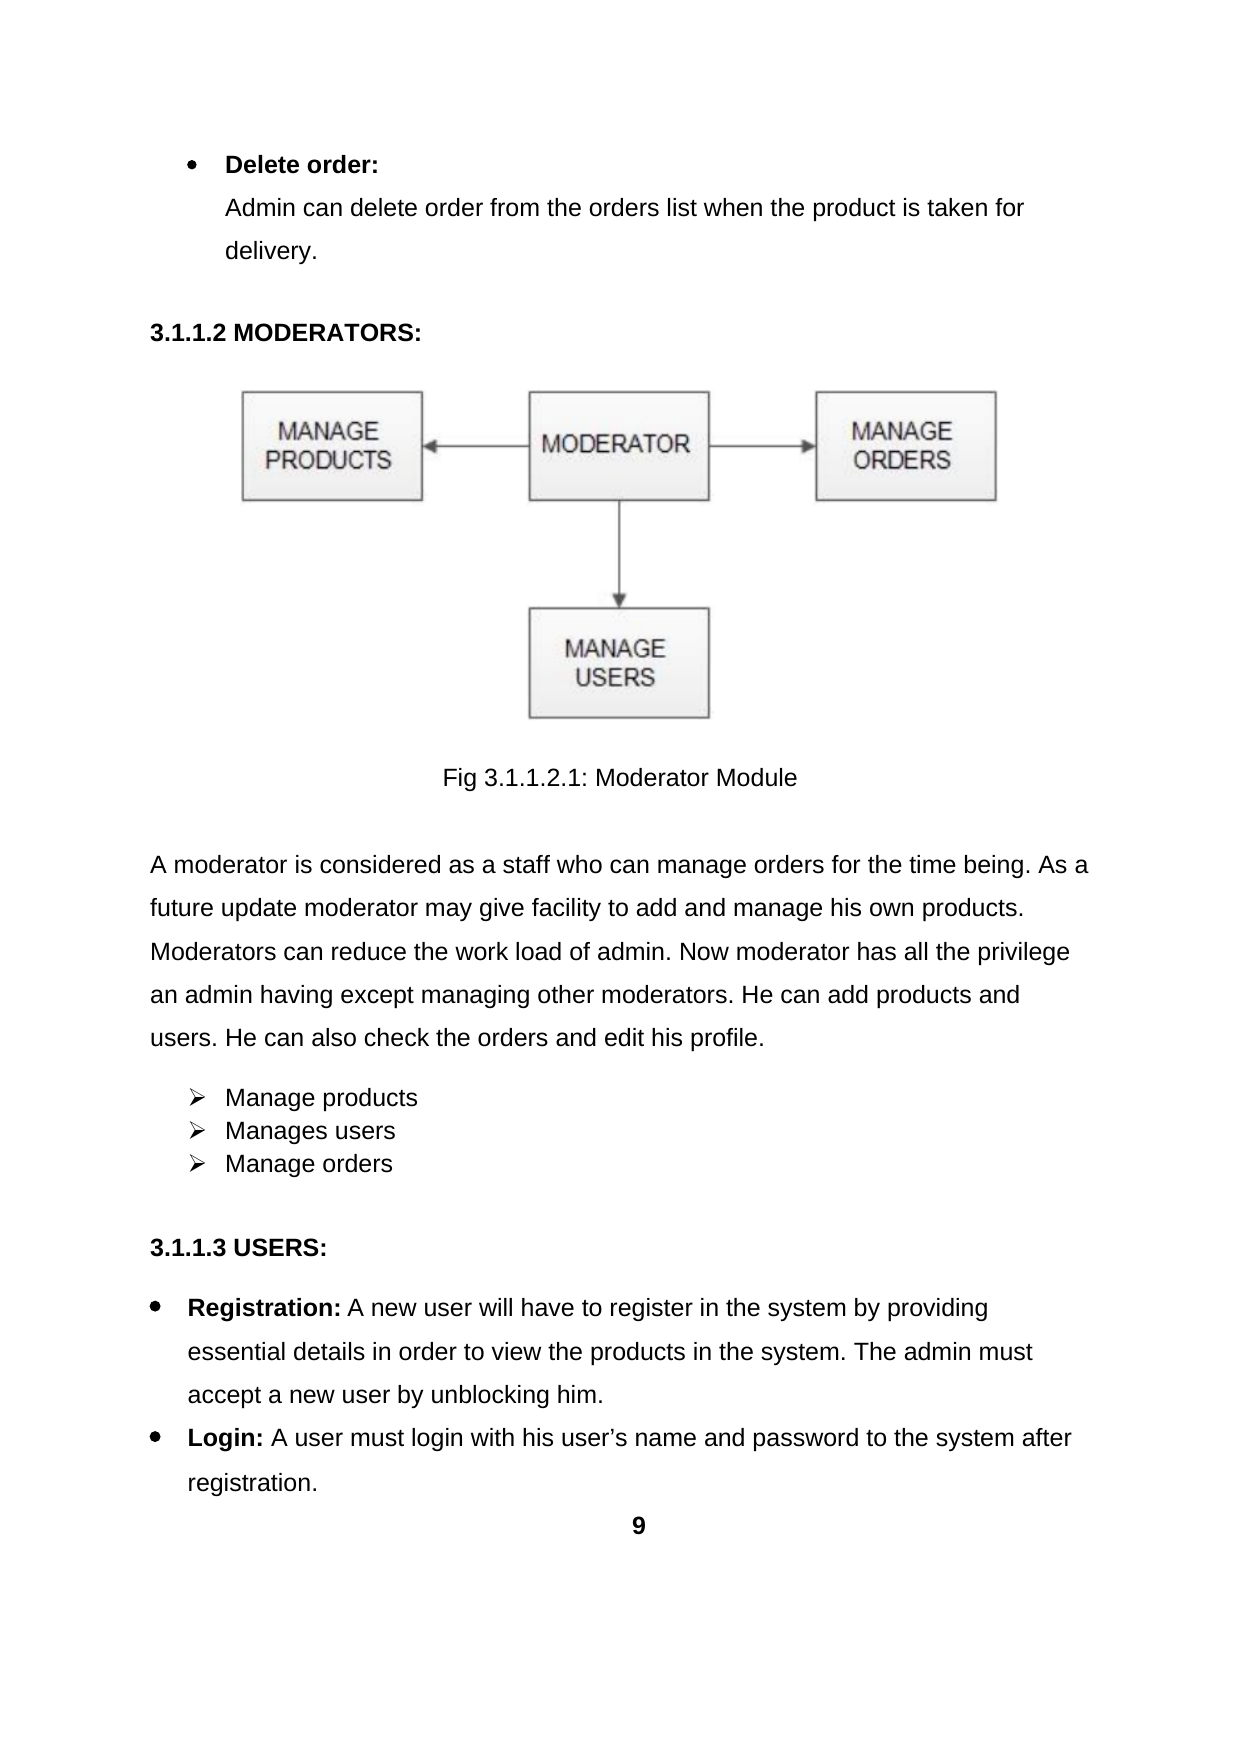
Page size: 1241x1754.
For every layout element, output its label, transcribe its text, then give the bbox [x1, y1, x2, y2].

text A moderator is considered as a staff who can manage orders for the time being. As a future update moderator may give facility to add and manage his own products. Moderators can reduce the work load of admin. Now moderator has all the privilege an admin having except managing other moderators. He can add products and users. He can also check the orders and edit his profile. [150, 850, 1090, 1052]
list Manage products [187, 1083, 1090, 1111]
list Login: A user must login with his user’s name and password to the system after registration. [150, 1423, 1090, 1496]
picture [234, 377, 1006, 733]
text 3.1.1.3 USERS: [150, 1233, 1090, 1262]
list Admin can delete order from the orders list when the product is taken for delivery. [225, 193, 1090, 265]
list 9 [187, 1511, 1090, 1539]
text 3.1.1.2 MODERATORS: [150, 318, 1090, 346]
text Fig 3.1.1.2.1: Moderator Module [150, 763, 1090, 792]
list Delete order: [187, 150, 1090, 179]
list Registration: A new user will have to register in the system by providing essential details in order to view the products in the system. The admin must accept a new user by unblocking him. [150, 1293, 1090, 1409]
list Manages users [187, 1116, 1090, 1144]
list Manage orders [187, 1149, 1090, 1178]
